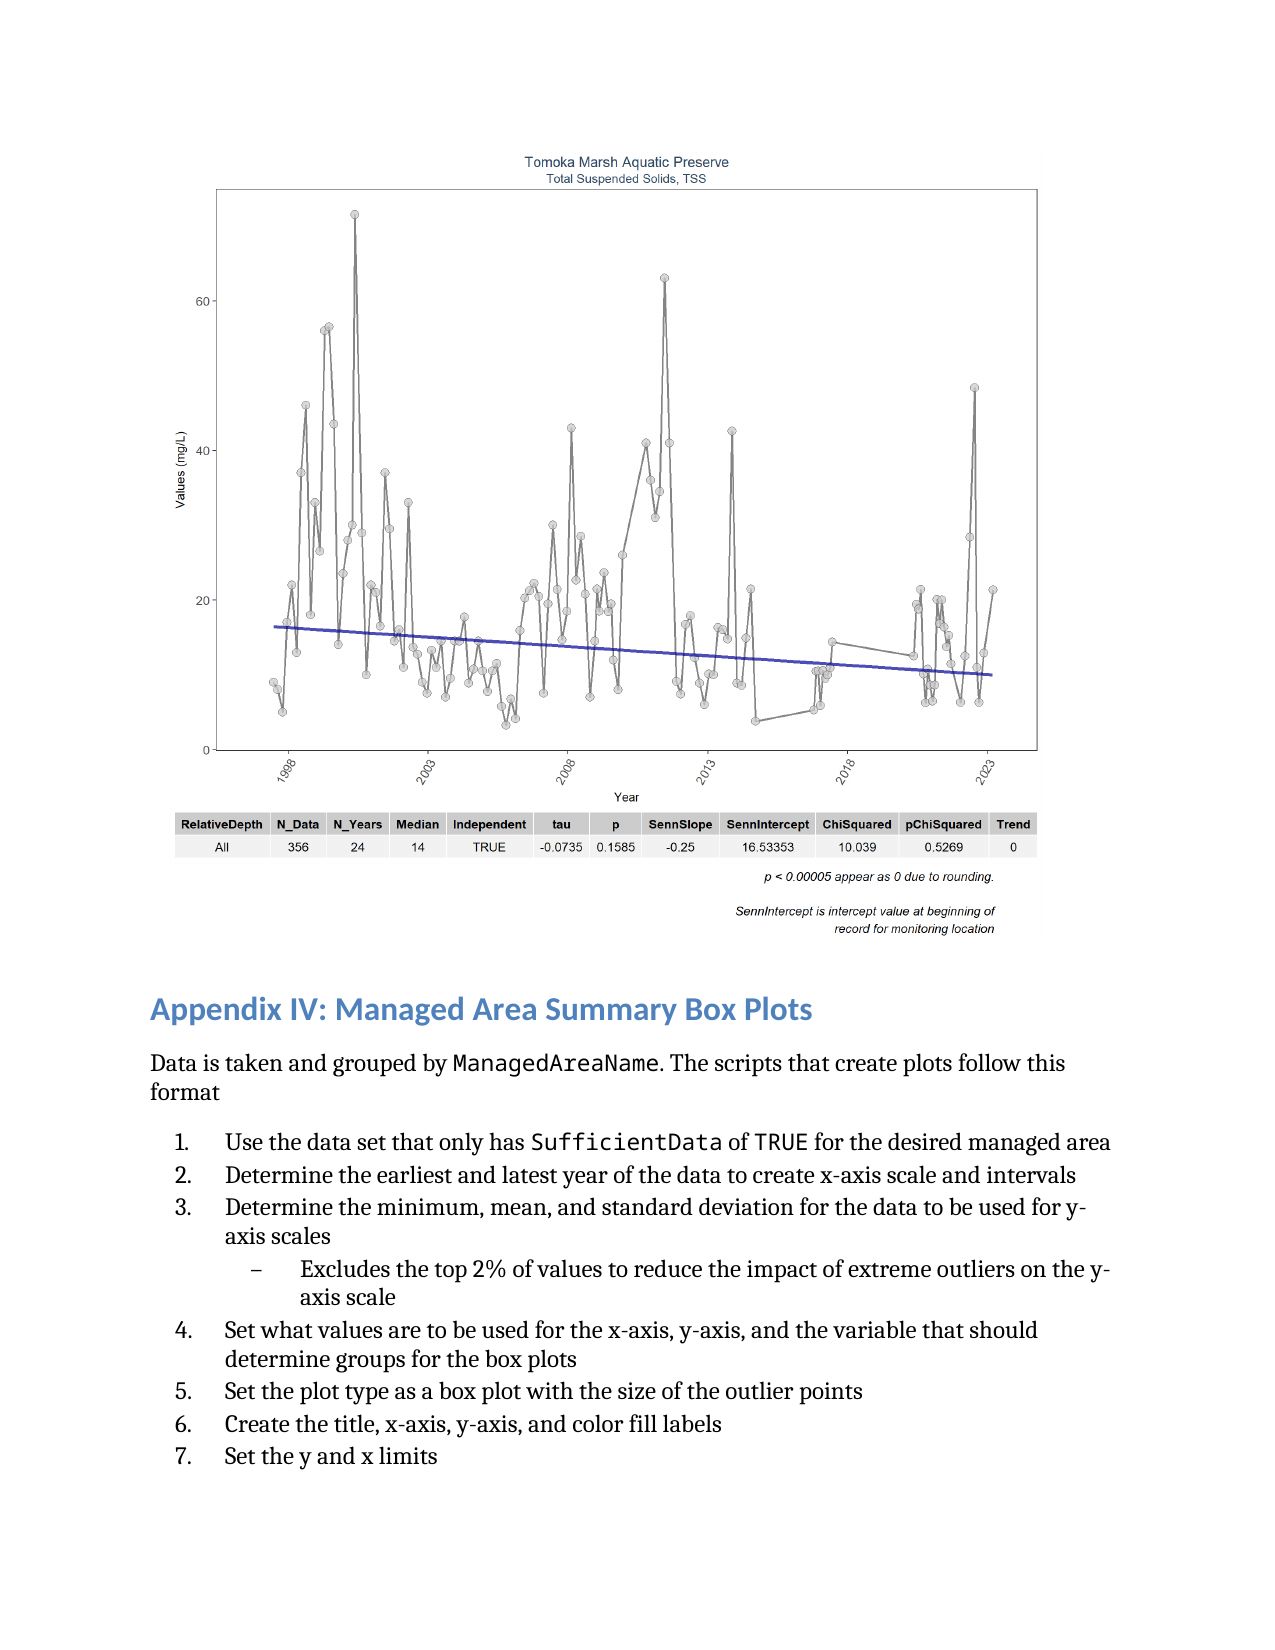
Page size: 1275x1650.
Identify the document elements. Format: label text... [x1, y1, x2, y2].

list Set what values are to be used for the x-axis, y-axis, and the variable that should determine groups for the box plots [175, 1316, 1125, 1373]
list Determine the earliest and latest year of the data to create x-axis scale and intervals [175, 1161, 1125, 1189]
list Set the y and x limits [175, 1442, 1125, 1471]
list Set the plot type as a box plot with the size of the outlier points [175, 1377, 1125, 1406]
list Excludes the top 2% of values to reduce the impact of extreme outliers on the y-axis scale [250, 1254, 1125, 1312]
list Create the title, x-axis, y-axis, and color fill labels [175, 1409, 1125, 1438]
list Use the data set that only has SufficientData of TRUE for the desired managed area [175, 1126, 1125, 1157]
subtitle Appendix IV: Managed Area Summary Box Plots [150, 987, 1125, 1028]
picture [168, 150, 1044, 938]
list Determine the minimum, mean, and standard deviation for the data to be used for y-axis scales [175, 1193, 1125, 1251]
text Data is taken and grouped by ManagedAreaName. The scripts that create plots follow this format [150, 1047, 1125, 1107]
